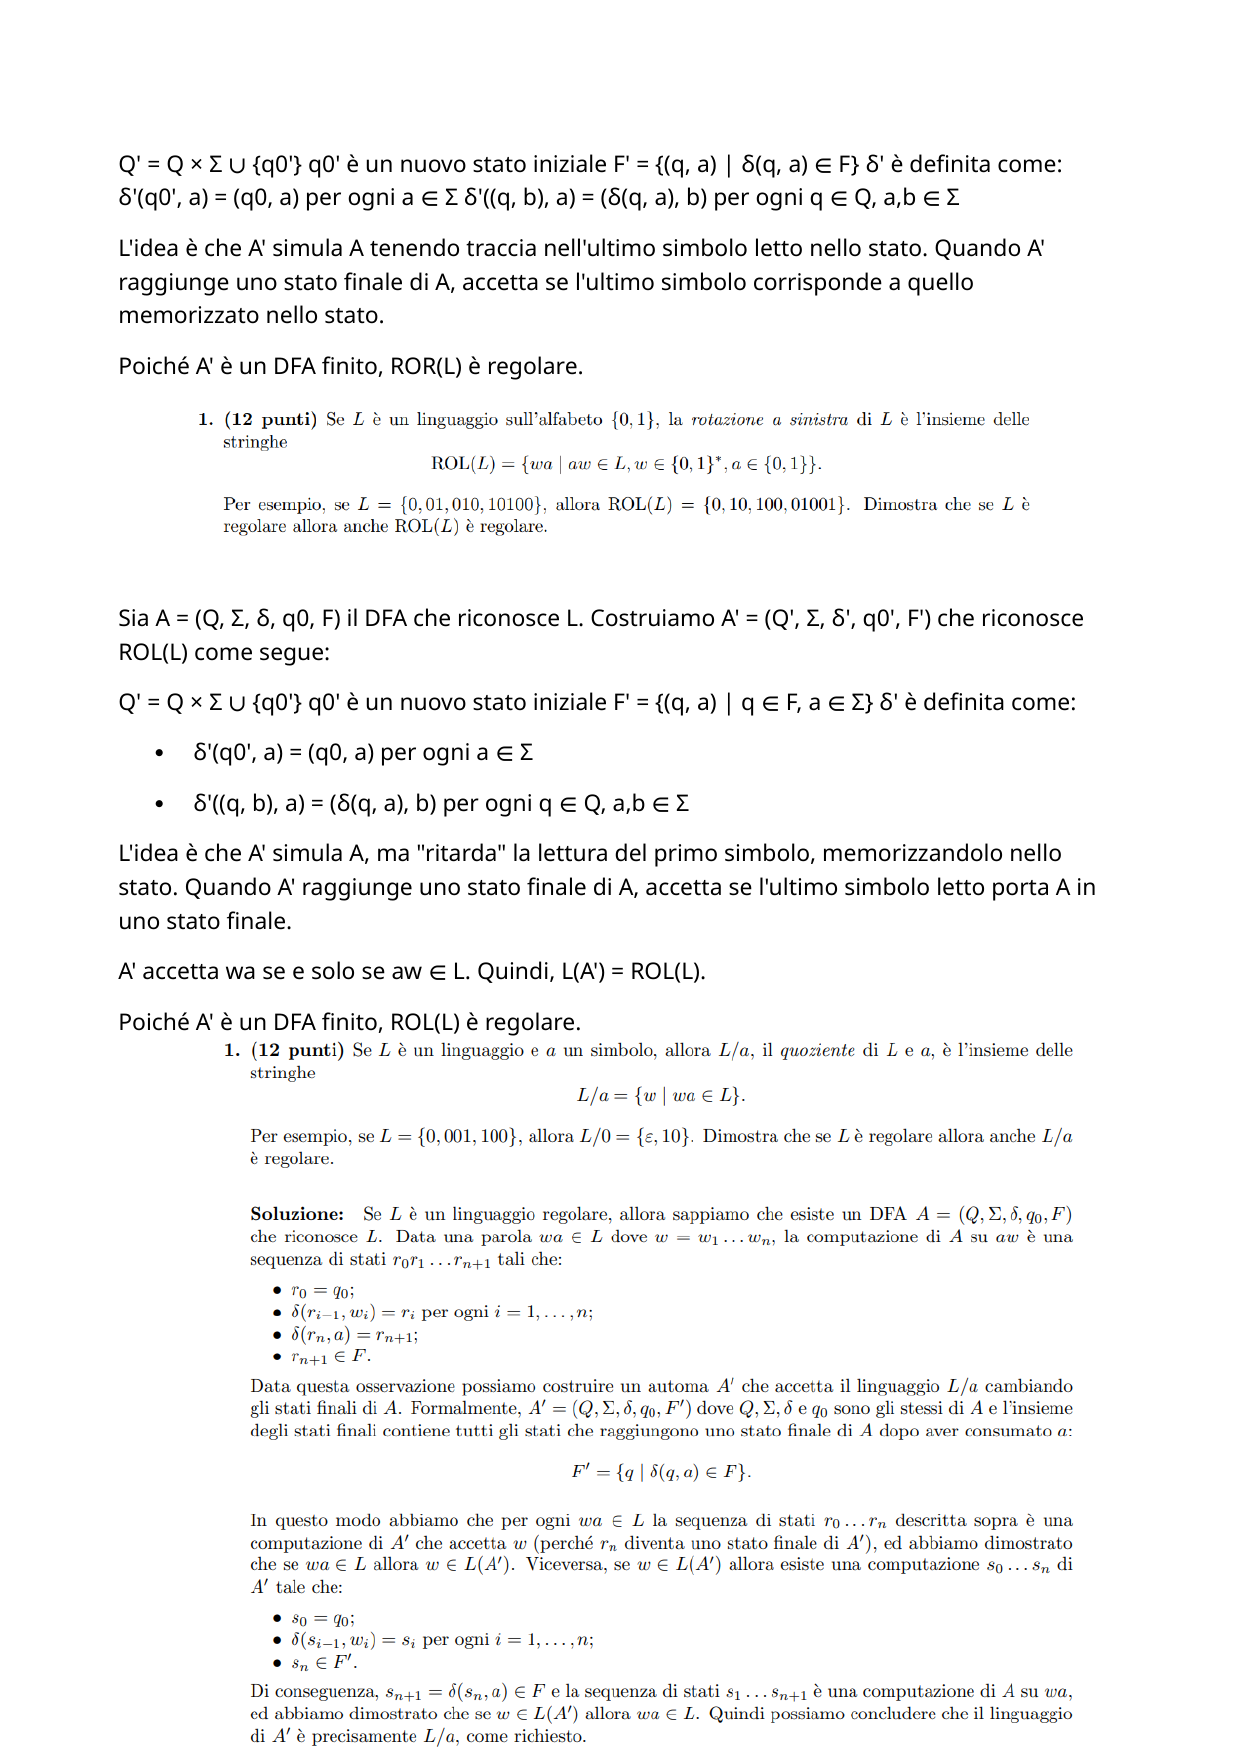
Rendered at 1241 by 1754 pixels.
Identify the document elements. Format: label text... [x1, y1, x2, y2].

text Poiché A' è un DFA finito, ROR(L) è regolare. [118, 350, 1122, 381]
text Poiché A' è un DFA finito, ROL(L) è regolare. [118, 1006, 1122, 1037]
text Sia A = (Q, Σ, δ, q0, F) il DFA che riconosce L. Costruiamo A' = (Q', Σ, δ', q0', F') che riconosce ROL(L) come segue: [118, 602, 1122, 667]
picture [215, 1037, 1091, 1754]
list δ'((q, b), a) = (δ(q, a), b) per ogni q ∈ Q, a,b ∈ Σ [156, 787, 1122, 818]
text L'idea è che A' simula A tenendo traccia nell'ultimo simbolo letto nello stato. Quando A' raggiunge uno stato finale di A, accetta se l'ultimo simbolo corrisponde a quello memorizzato nello stato. [118, 232, 1122, 331]
picture [188, 402, 1046, 545]
text L'idea è che A' simula A, ma "ritarda" la lettura del primo simbolo, memorizzandolo nello stato. Quando A' raggiunge uno stato finale di A, accetta se l'ultimo simbolo letto porta A in uno stato finale. [118, 837, 1122, 936]
list δ'(q0', a) = (q0, a) per ogni a ∈ Σ [156, 736, 1122, 768]
text A' accetta wa se e solo se aw ∈ L. Quindi, L(A') = ROL(L). [118, 955, 1122, 986]
text Q' = Q × Σ ∪ {q0'} q0' è un nuovo stato iniziale F' = {(q, a) | δ(q, a) ∈ F} δ' è definita come: δ'(q0', a) = (q0, a) per ogni a ∈ Σ δ'((q, b), a) = (δ(q, a), b) per ogni q ∈ Q, a,b ∈ Σ [118, 148, 1122, 213]
text Q' = Q × Σ ∪ {q0'} q0' è un nuovo stato iniziale F' = {(q, a) | q ∈ F, a ∈ Σ} δ' è definita come: [118, 686, 1122, 717]
